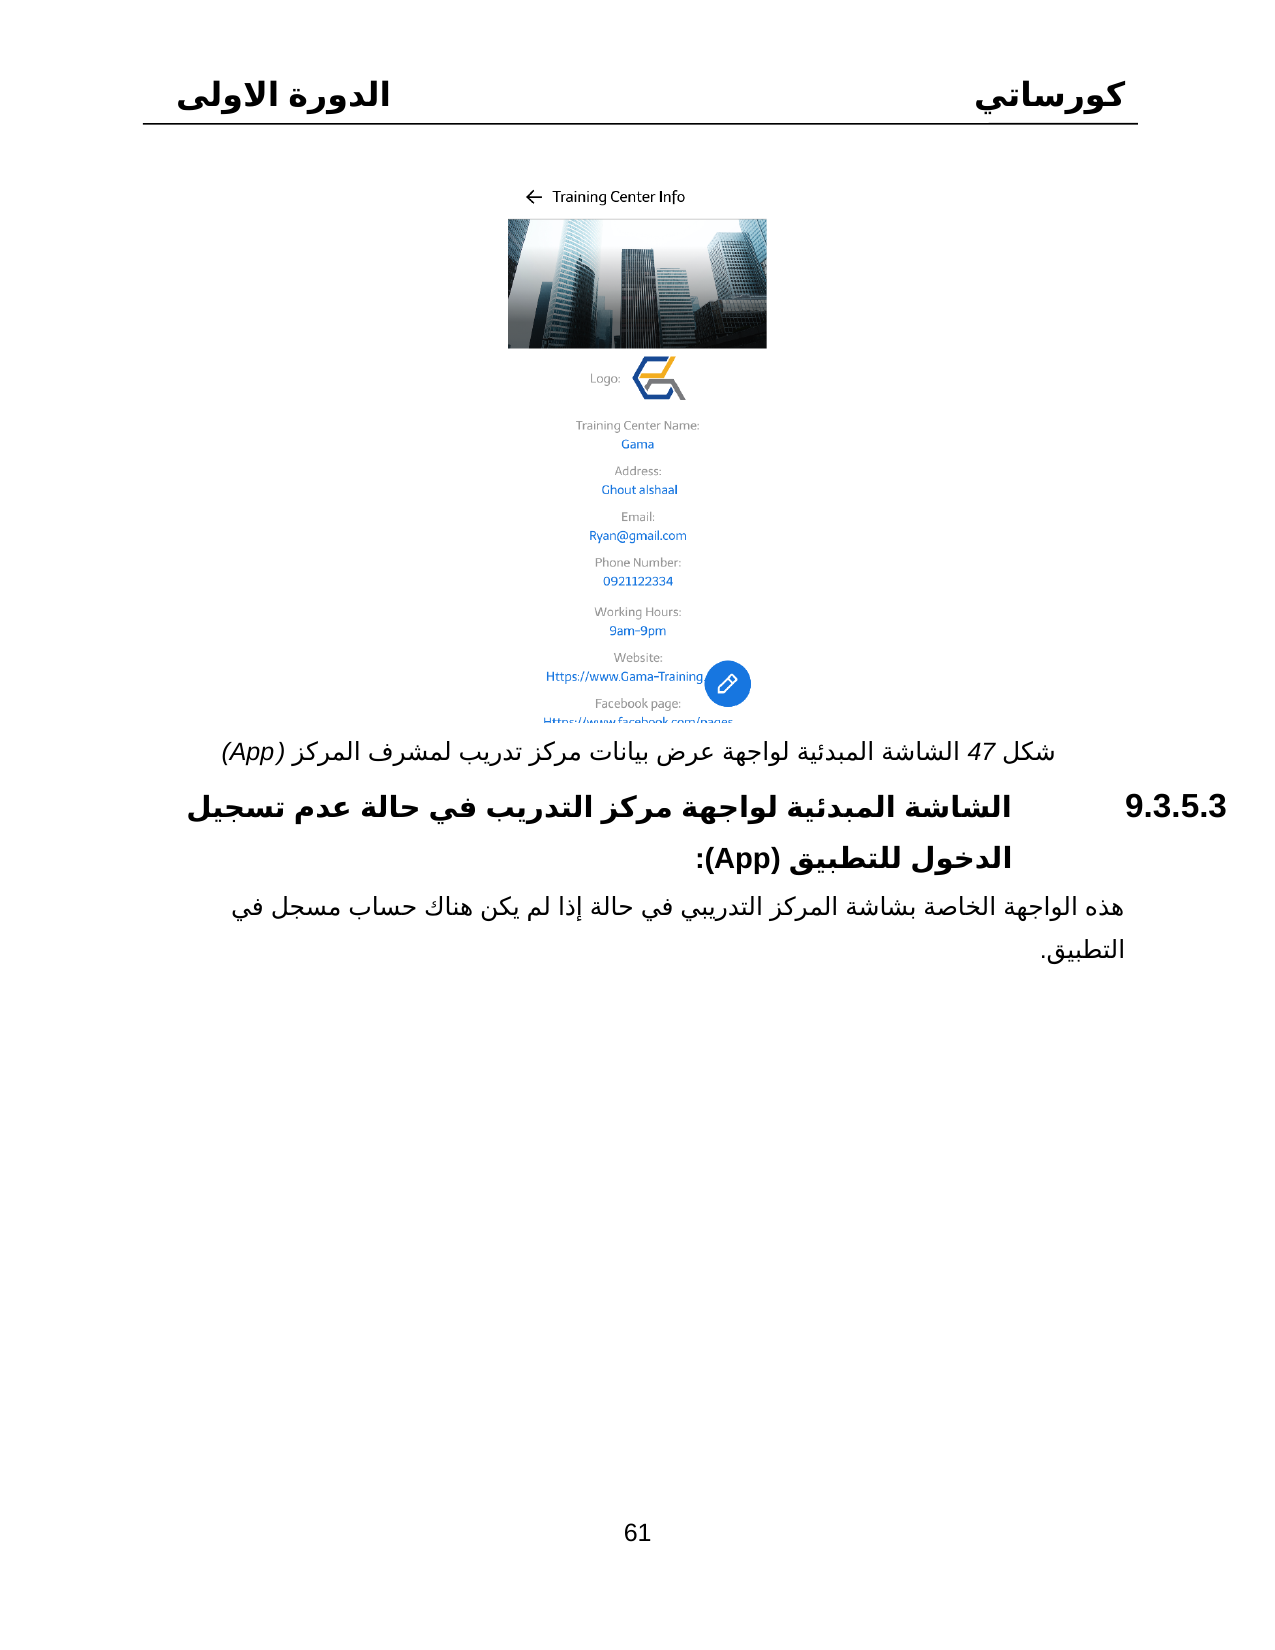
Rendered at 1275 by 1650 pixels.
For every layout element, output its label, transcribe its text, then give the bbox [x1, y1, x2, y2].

text هذه الواجهة الخاصة بشاشة المركز التدريبي في حالة إذا لم يكن هناك حساب مسجل في التطبيق. [150, 892, 1125, 963]
picture [508, 162, 767, 723]
text شكل الشاشة المبدئية لواجهة عرض بيانات مركز تدريب لمشرف المركز (App) [150, 737, 1125, 765]
subtitle الشاشة المبدئية لواجهة مركز التدريب في حالة عدم تسجيل الدخول للتطبيق (App): [150, 786, 1125, 875]
